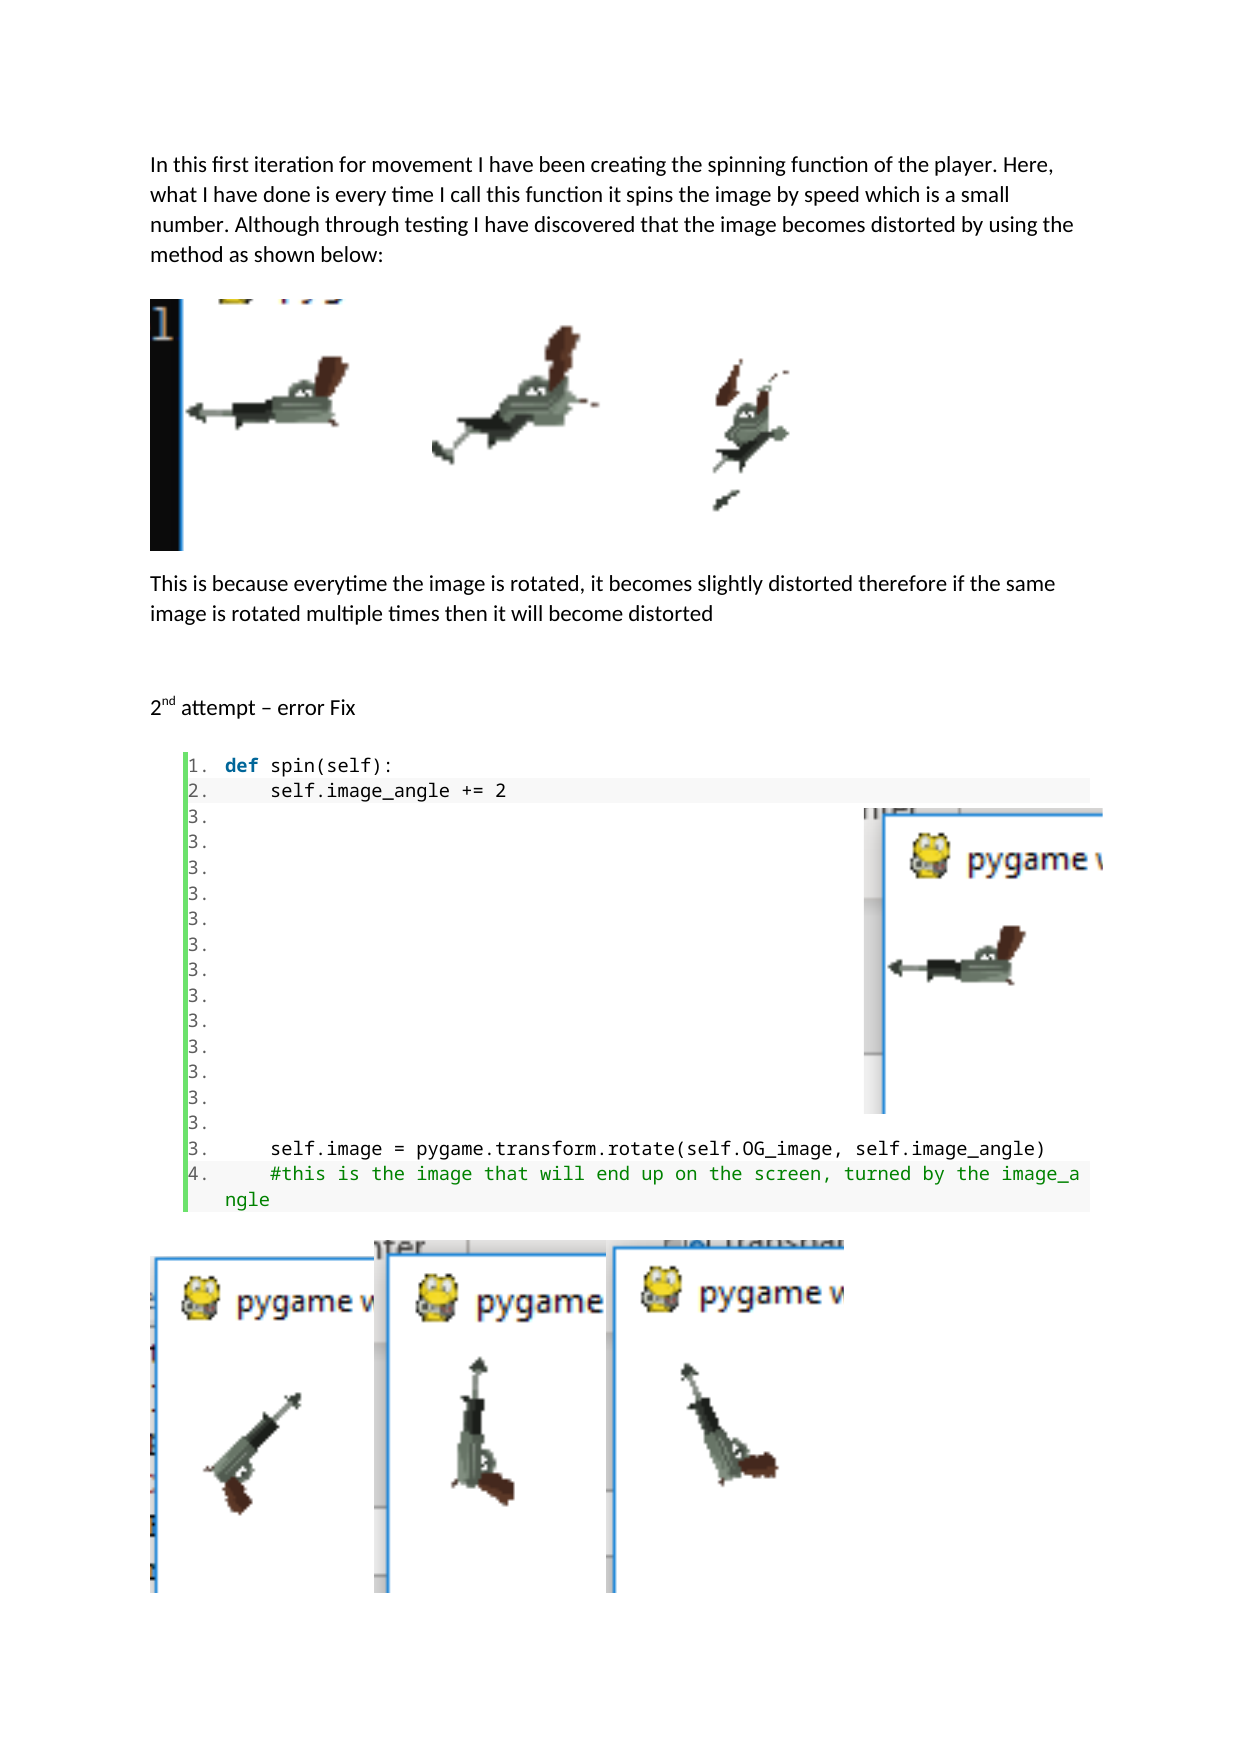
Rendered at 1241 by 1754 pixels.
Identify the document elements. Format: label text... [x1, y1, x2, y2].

text In this first iteration for movement I have been creating the spinning function of the player. Here, what I have done is every time I call this function it spins the image by speed which is a small number. Although through testing I have discovered that the image becomes distorted by using the method as shown below: [150, 150, 1090, 269]
picture [150, 1240, 844, 1593]
picture [863, 808, 1103, 1114]
list self.image_angle += 2 [188, 778, 1090, 803]
text This is because everytime the image is rotated, it becomes slightly distorted therefore if the same image is rotated multiple times then it will become distorted [150, 569, 1090, 627]
list def spin(self): [188, 752, 1090, 778]
text 2nd attempt – error Fix [150, 693, 1090, 721]
list self.image = pygame.transform.rotate(self.OG_image, self.image_angle) [188, 803, 1090, 1161]
picture [150, 287, 843, 551]
list #this is the image that will end up on the screen, turned by the image_angle [188, 1161, 1090, 1212]
